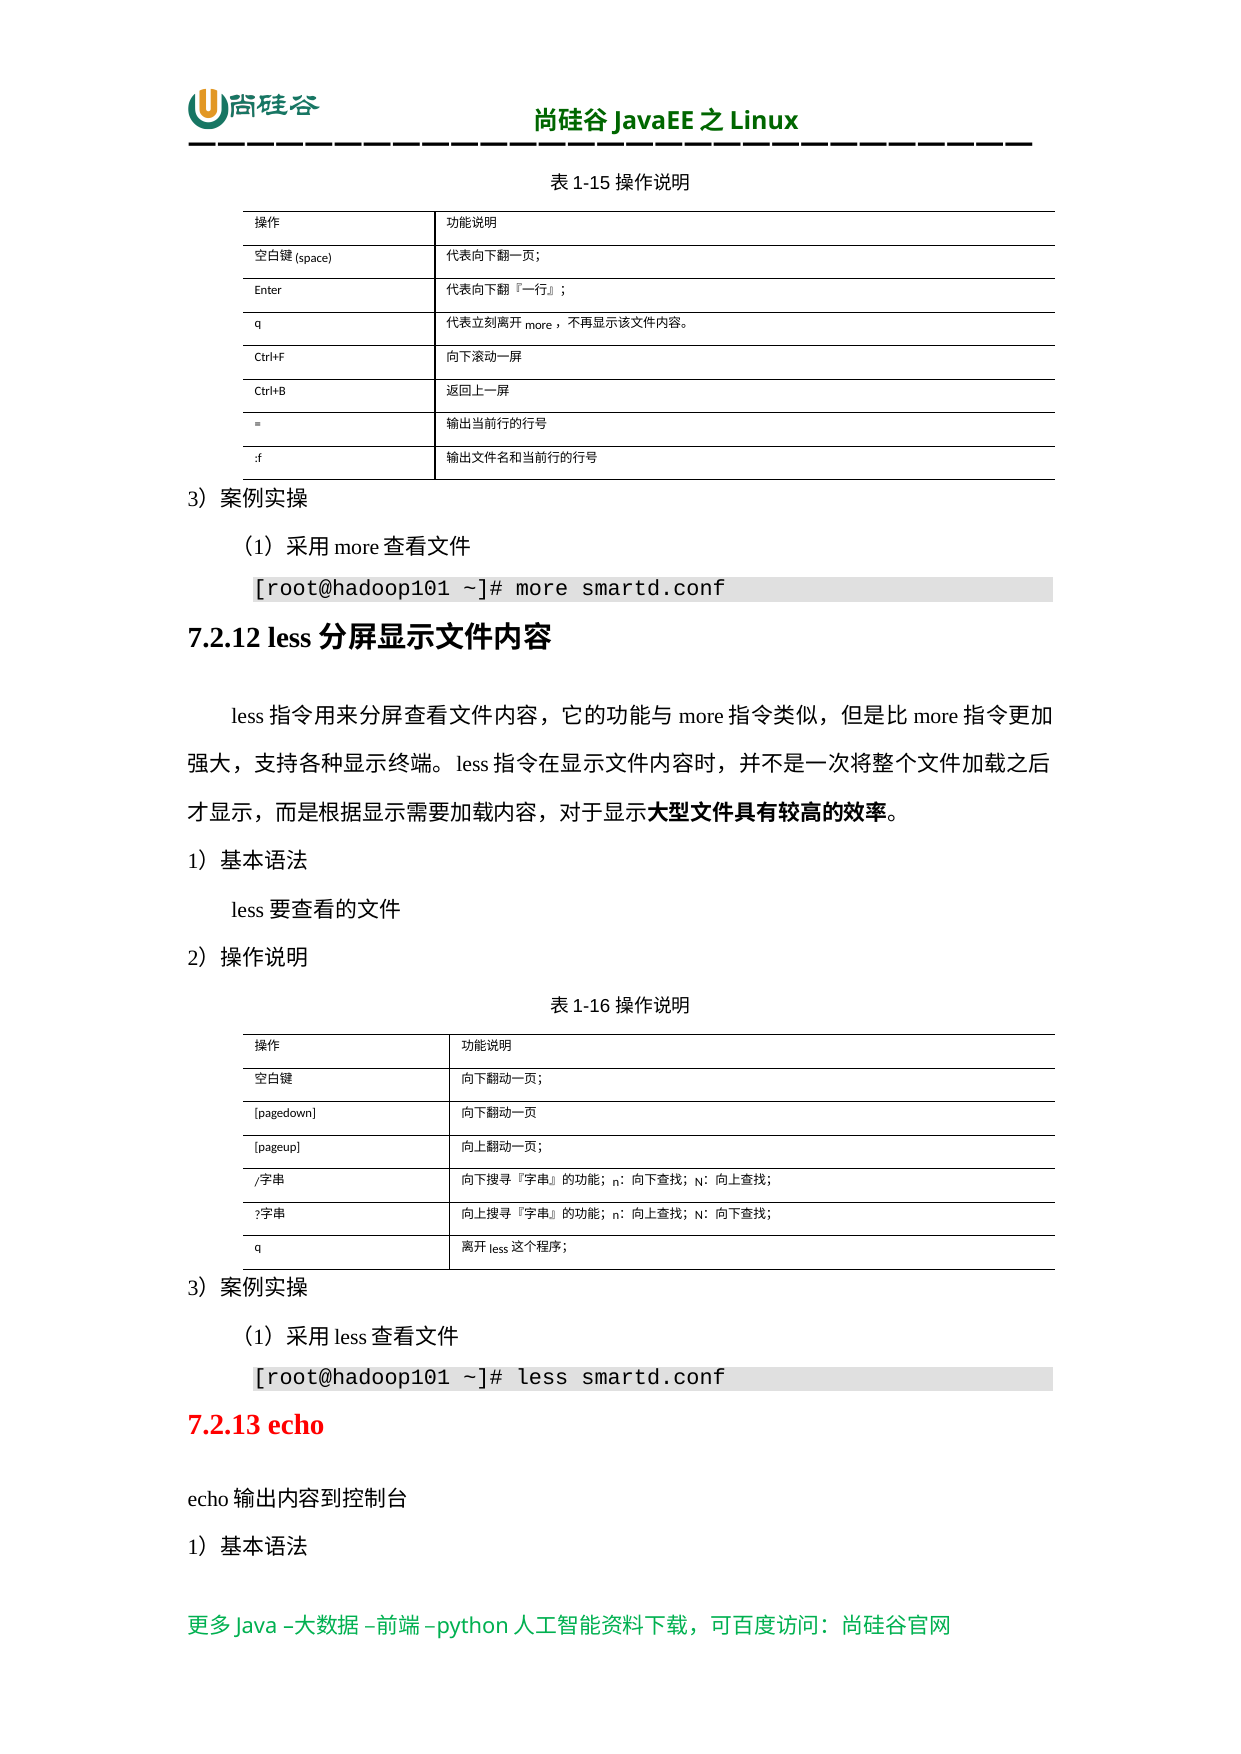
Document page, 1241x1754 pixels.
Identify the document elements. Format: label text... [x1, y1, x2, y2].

text 2）操作说明 [187, 940, 1053, 972]
text 1）基本语法 [187, 1529, 1053, 1561]
text 表1-16 操作说明 [187, 988, 1053, 1021]
table_cell Ctrl+F [243, 346, 434, 379]
table_cell 代表向下翻一页； [436, 246, 1055, 278]
table_cell 输出当前行的行号 [436, 413, 1055, 446]
table_cell 代表向下翻『一行』； [436, 279, 1055, 312]
picture [187, 88, 321, 130]
text [root@hadoop101 ~]# more smartd.conf [253, 577, 1053, 602]
table_cell 空白键 (space) [243, 246, 434, 278]
subtitle 7.2.12 less 分屏显示文件内容 [187, 602, 1053, 667]
table_header 操作 [243, 212, 434, 244]
table_header 功能说明 [436, 212, 1055, 244]
table_cell = [243, 413, 434, 446]
text 3）案例实操 [187, 480, 1053, 513]
table_cell q [243, 1236, 449, 1269]
table_cell 向上搜寻『字串』的功能；n：向上查找；N：向下查找； [450, 1203, 1055, 1235]
subtitle 7.2.13 echo [187, 1391, 1053, 1456]
table_cell q [243, 313, 434, 345]
table_cell 空白键 [243, 1069, 449, 1101]
table_cell /字串 [243, 1169, 449, 1202]
table_cell 向下搜寻『字串』的功能；n：向下查找；N：向上查找； [450, 1169, 1055, 1202]
text 1）基本语法 [187, 843, 1053, 876]
text 3）案例实操 [187, 1270, 1053, 1302]
table_cell 向下翻动一页； [450, 1069, 1055, 1101]
text [root@hadoop101 ~]# less smartd.conf [253, 1367, 1053, 1391]
table_cell Enter [243, 279, 434, 312]
table_cell 向下翻动一页 [450, 1102, 1055, 1135]
table_cell :f [243, 447, 434, 479]
text （1）采用less查看文件 [187, 1318, 1053, 1351]
text less 要查看的文件 [187, 891, 1053, 924]
table_cell [pageup] [243, 1136, 449, 1168]
table_cell 离开 less 这个程序； [450, 1236, 1055, 1269]
text 表1-15 操作说明 [187, 165, 1053, 197]
table_cell Ctrl+B [243, 380, 434, 412]
table_cell [pagedown] [243, 1102, 449, 1135]
text （1）采用more查看文件 [187, 529, 1053, 561]
table_cell 向上翻动一页； [450, 1136, 1055, 1168]
table_cell 输出文件名和当前行的行号 [436, 447, 1055, 479]
table_cell 代表立刻离开 more ，不再显示该文件内容。 [436, 313, 1055, 345]
table_cell 向下滚动一屏 [436, 346, 1055, 379]
table_cell 返回上一屏 [436, 380, 1055, 412]
text less指令用来分屏查看文件内容，它的功能与more指令类似，但是比more指令更加强大，支持各种显示终端。less指令在显示文件内容时，并不是一次将整个文件加载之后才显示，而是根据显示需要加载内容，对于显示大型文件具有较高的效率。 [187, 697, 1053, 827]
text echo输出内容到控制台 [187, 1480, 1053, 1513]
table_cell ?字串 [243, 1203, 449, 1235]
table_header 操作 [243, 1035, 449, 1068]
table_header 功能说明 [450, 1035, 1055, 1068]
